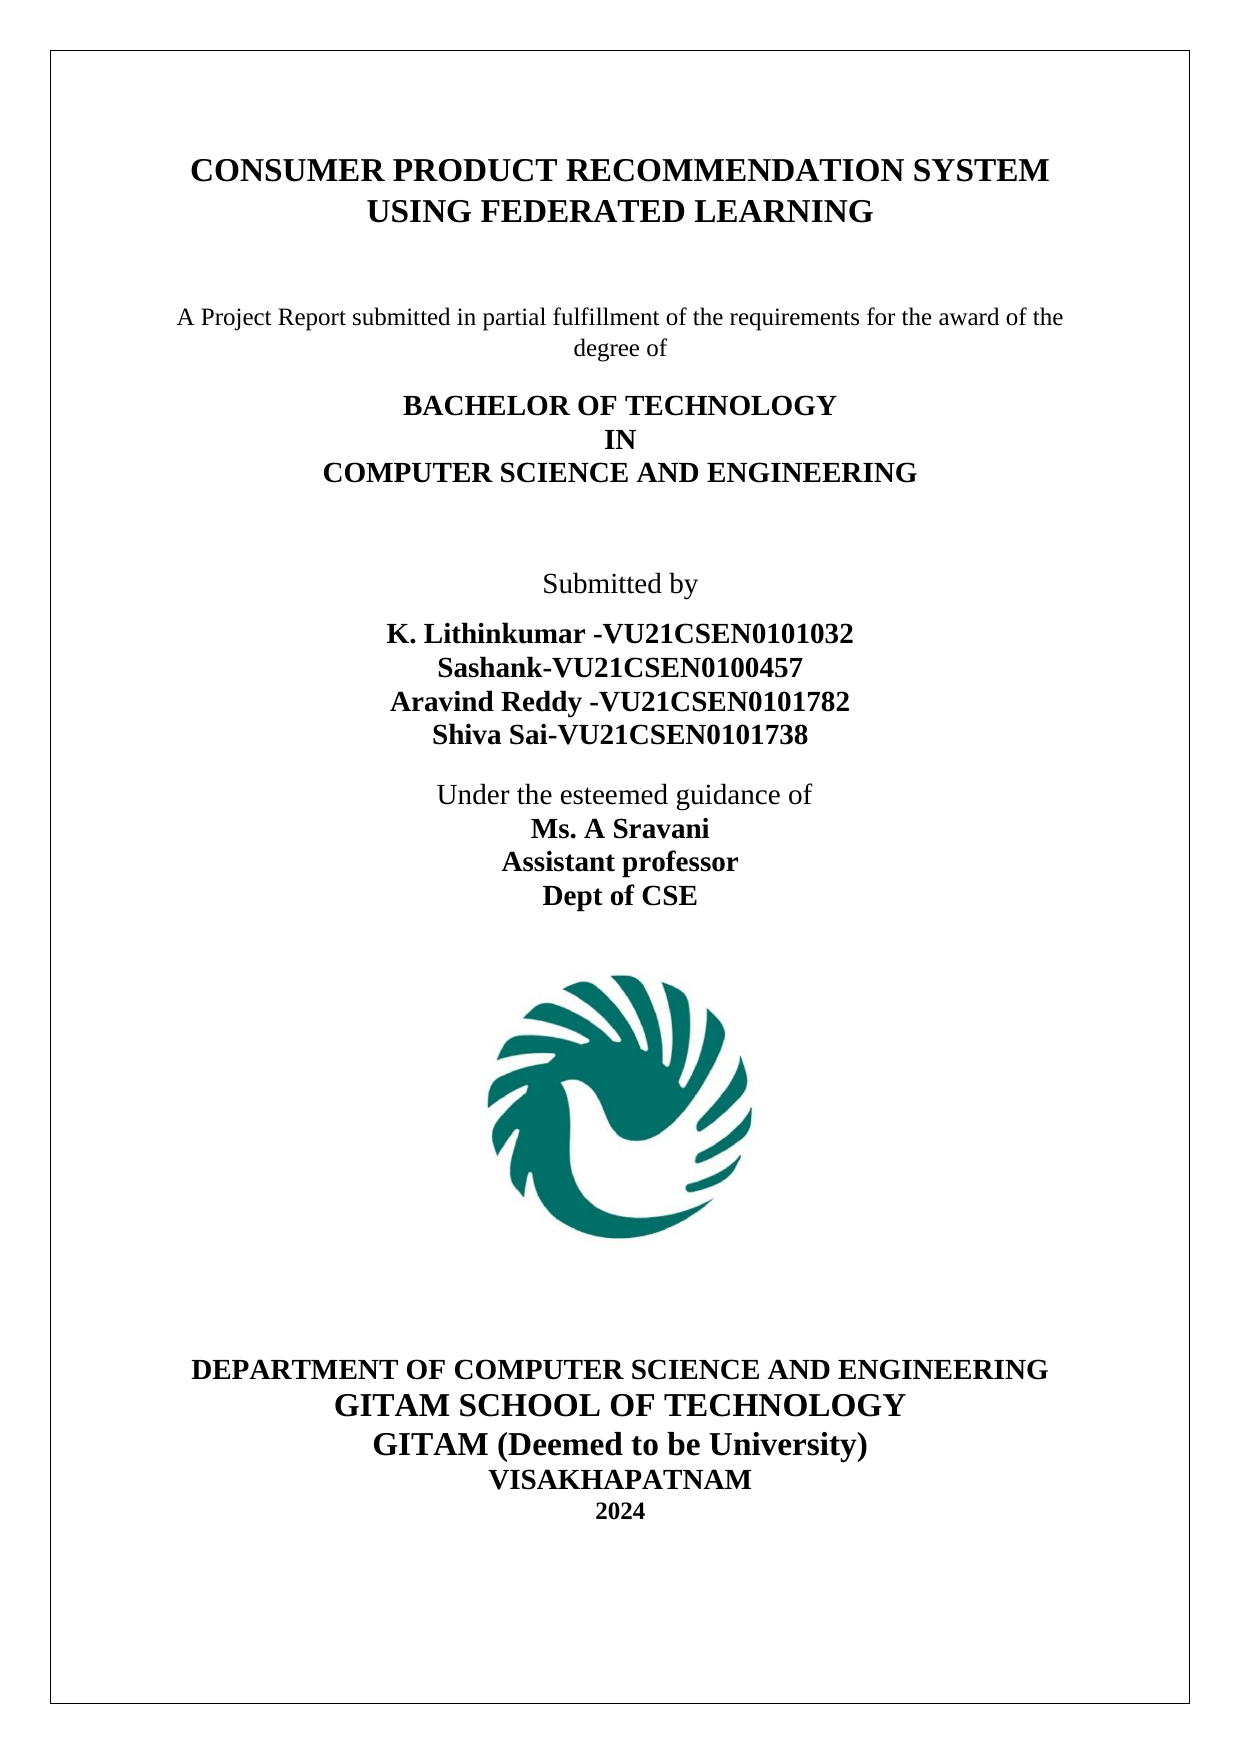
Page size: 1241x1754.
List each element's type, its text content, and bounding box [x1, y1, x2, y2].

text Under the esteemed guidance of [150, 777, 1090, 811]
text COMPUTER SCIENCE AND ENGINEERING [150, 455, 1090, 489]
text Sashank-VU21CSEN0100457 [150, 650, 1090, 684]
text VISAKHAPATNAM [150, 1462, 1090, 1496]
text Ms. A Sravani [150, 811, 1090, 844]
text Shiva Sai-VU21CSEN0101738 [150, 717, 1090, 751]
text Aravind Reddy -VU21CSEN0101782 [150, 684, 1090, 717]
text 2024 [150, 1496, 1090, 1525]
text IN [150, 422, 1090, 455]
text Dept of CSE [150, 878, 1090, 911]
text GITAM SCHOOL OF TECHNOLOGY [150, 1386, 1090, 1424]
text Submitted by [150, 566, 1090, 600]
picture [475, 962, 766, 1254]
text BACHELOR OF TECHNOLOGY [150, 388, 1090, 422]
text A Project Report submitted in partial fulfillment of the requirements for the award of the degree of [150, 302, 1090, 362]
text Assistant professor [150, 844, 1090, 878]
text CONSUMER PRODUCT RECOMMENDATION SYSTEM USING FEDERATED LEARNING [150, 150, 1090, 230]
text GITAM (Deemed to be University) [150, 1424, 1090, 1462]
text K. Lithinkumar -VU21CSEN0101032 [150, 617, 1090, 650]
text DEPARTMENT OF COMPUTER SCIENCE AND ENGINEERING [150, 1352, 1090, 1386]
